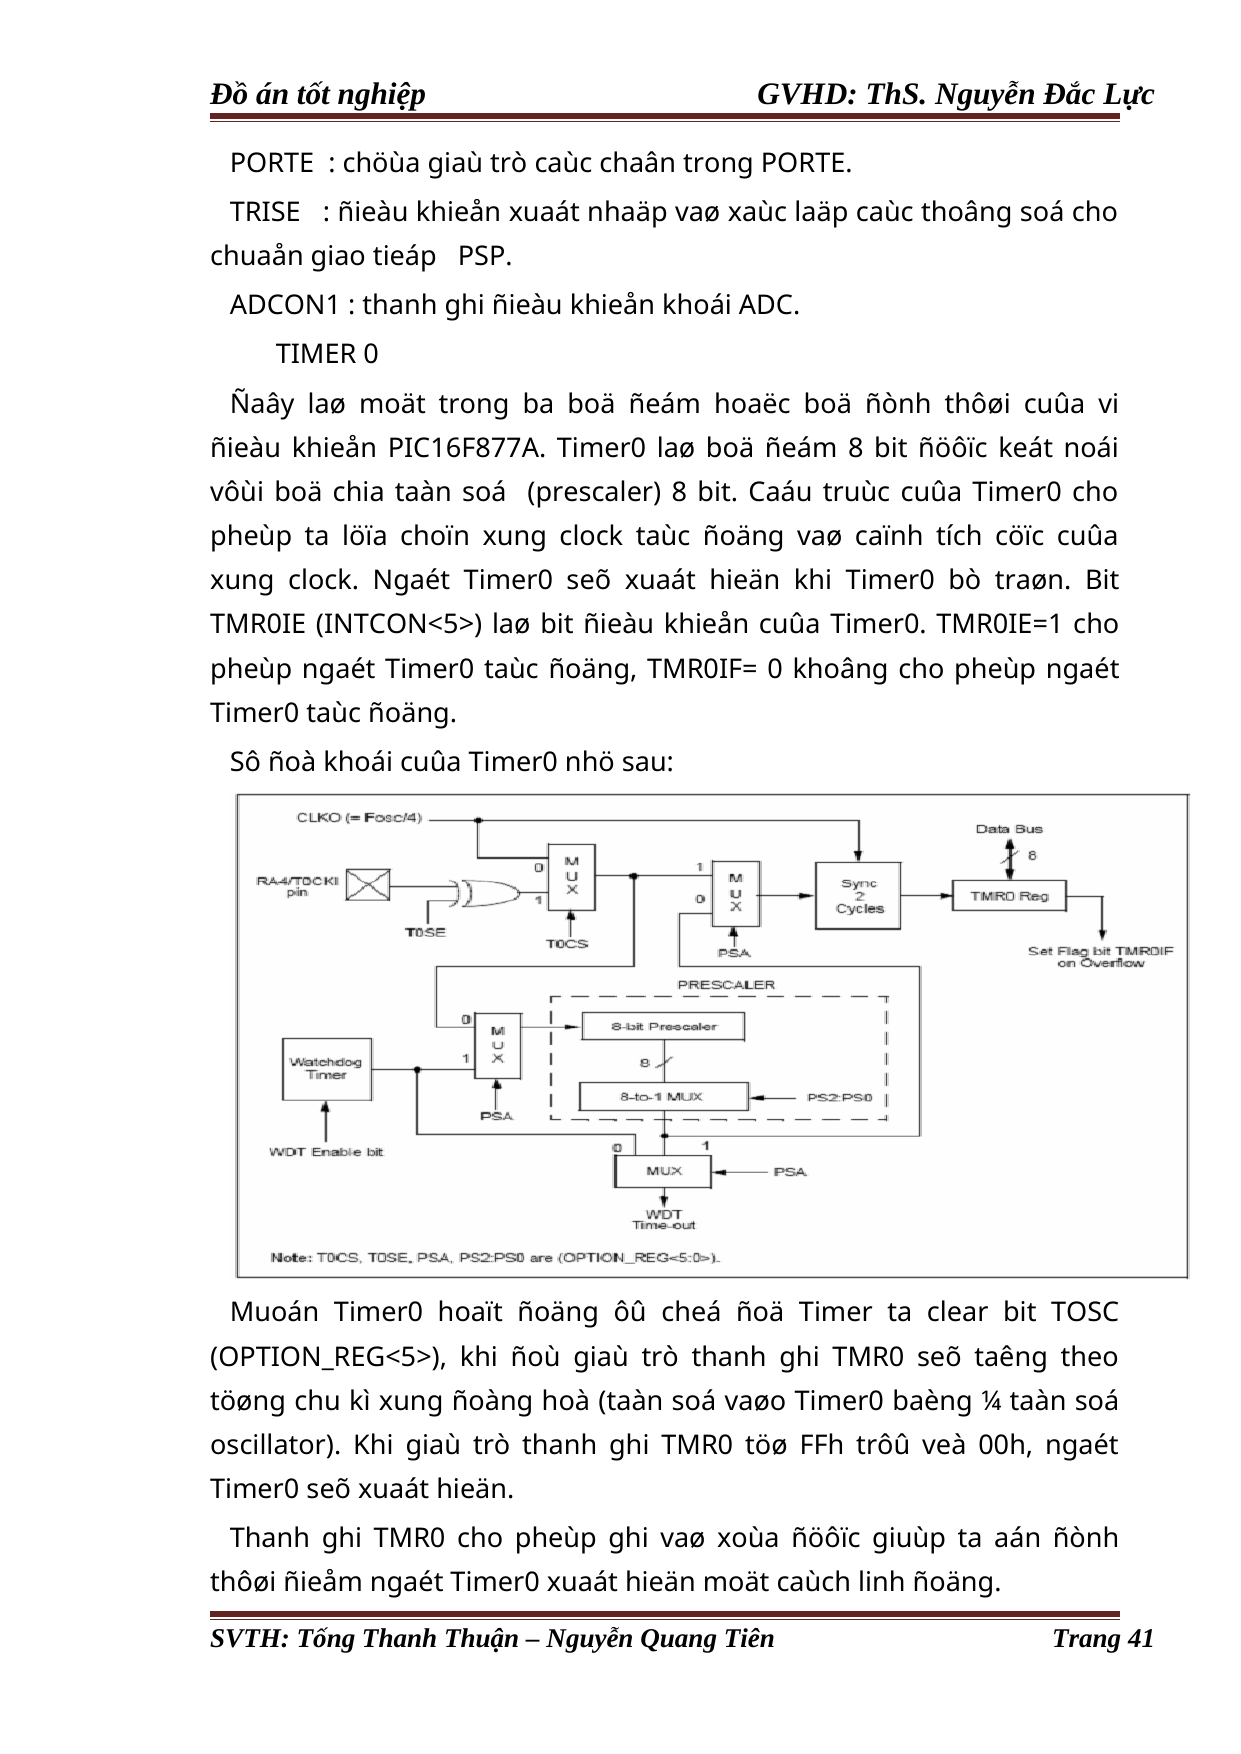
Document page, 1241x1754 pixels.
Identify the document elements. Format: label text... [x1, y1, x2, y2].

picture [229, 791, 1204, 1282]
text PORTE : chöùa giaù trò caùc chaân trong PORTE. [210, 143, 1120, 180]
text Muoán Timer0 hoaït ñoäng ôû cheá ñoä Timer ta clear bit TOSC (OPTION_REG<5>), khi ñoù giaù trò thanh ghi TMR0 seõ taêng theo töøng chu kì xung ñoàng hoà (taàn soá vaøo Timer0 baèng ¼ taàn soá oscillator). Khi giaù trò thanh ghi TMR0 töø FFh trôû veà 00h, ngaét Timer0 seõ xuaát hieän. [210, 1293, 1120, 1506]
text Sô ñoà khoái cuûa Timer0 nhö sau: [210, 742, 1120, 779]
list TIMER 0 [276, 335, 1120, 372]
text TRISE : ñieàu khieån xuaát nhaäp vaø xaùc laäp caùc thoâng soá cho chuaån giao tieáp PSP. [210, 192, 1120, 273]
text Ñaây laø moät trong ba boä ñeám hoaëc boä ñònh thôøi cuûa vi ñieàu khieån PIC16F877A. Timer0 laø boä ñeám 8 bit ñöôïc keát noái vôùi boä chia taàn soá (prescaler) 8 bit. Caáu truùc cuûa Timer0 cho pheùp ta löïa choïn xung clock taùc ñoäng vaø caïnh tích cöïc cuûa xung clock. Ngaét Timer0 seõ xuaát hieän khi Timer0 bò traøn. Bit TMR0IE (INTCON<5>) laø bit ñieàu khieån cuûa Timer0. TMR0IE=1 cho pheùp ngaét Timer0 taùc ñoäng, TMR0IF= 0 khoâng cho pheùp ngaét Timer0 taùc ñoäng. [210, 384, 1120, 730]
text Thanh ghi TMR0 cho pheùp ghi vaø xoùa ñöôïc giuùp ta aán ñònh thôøi ñieåm ngaét Timer0 xuaát hieän moät caùch linh ñoäng. [210, 1519, 1120, 1600]
text ADCON1 : thanh ghi ñieàu khieån khoái ADC. [210, 286, 1120, 323]
